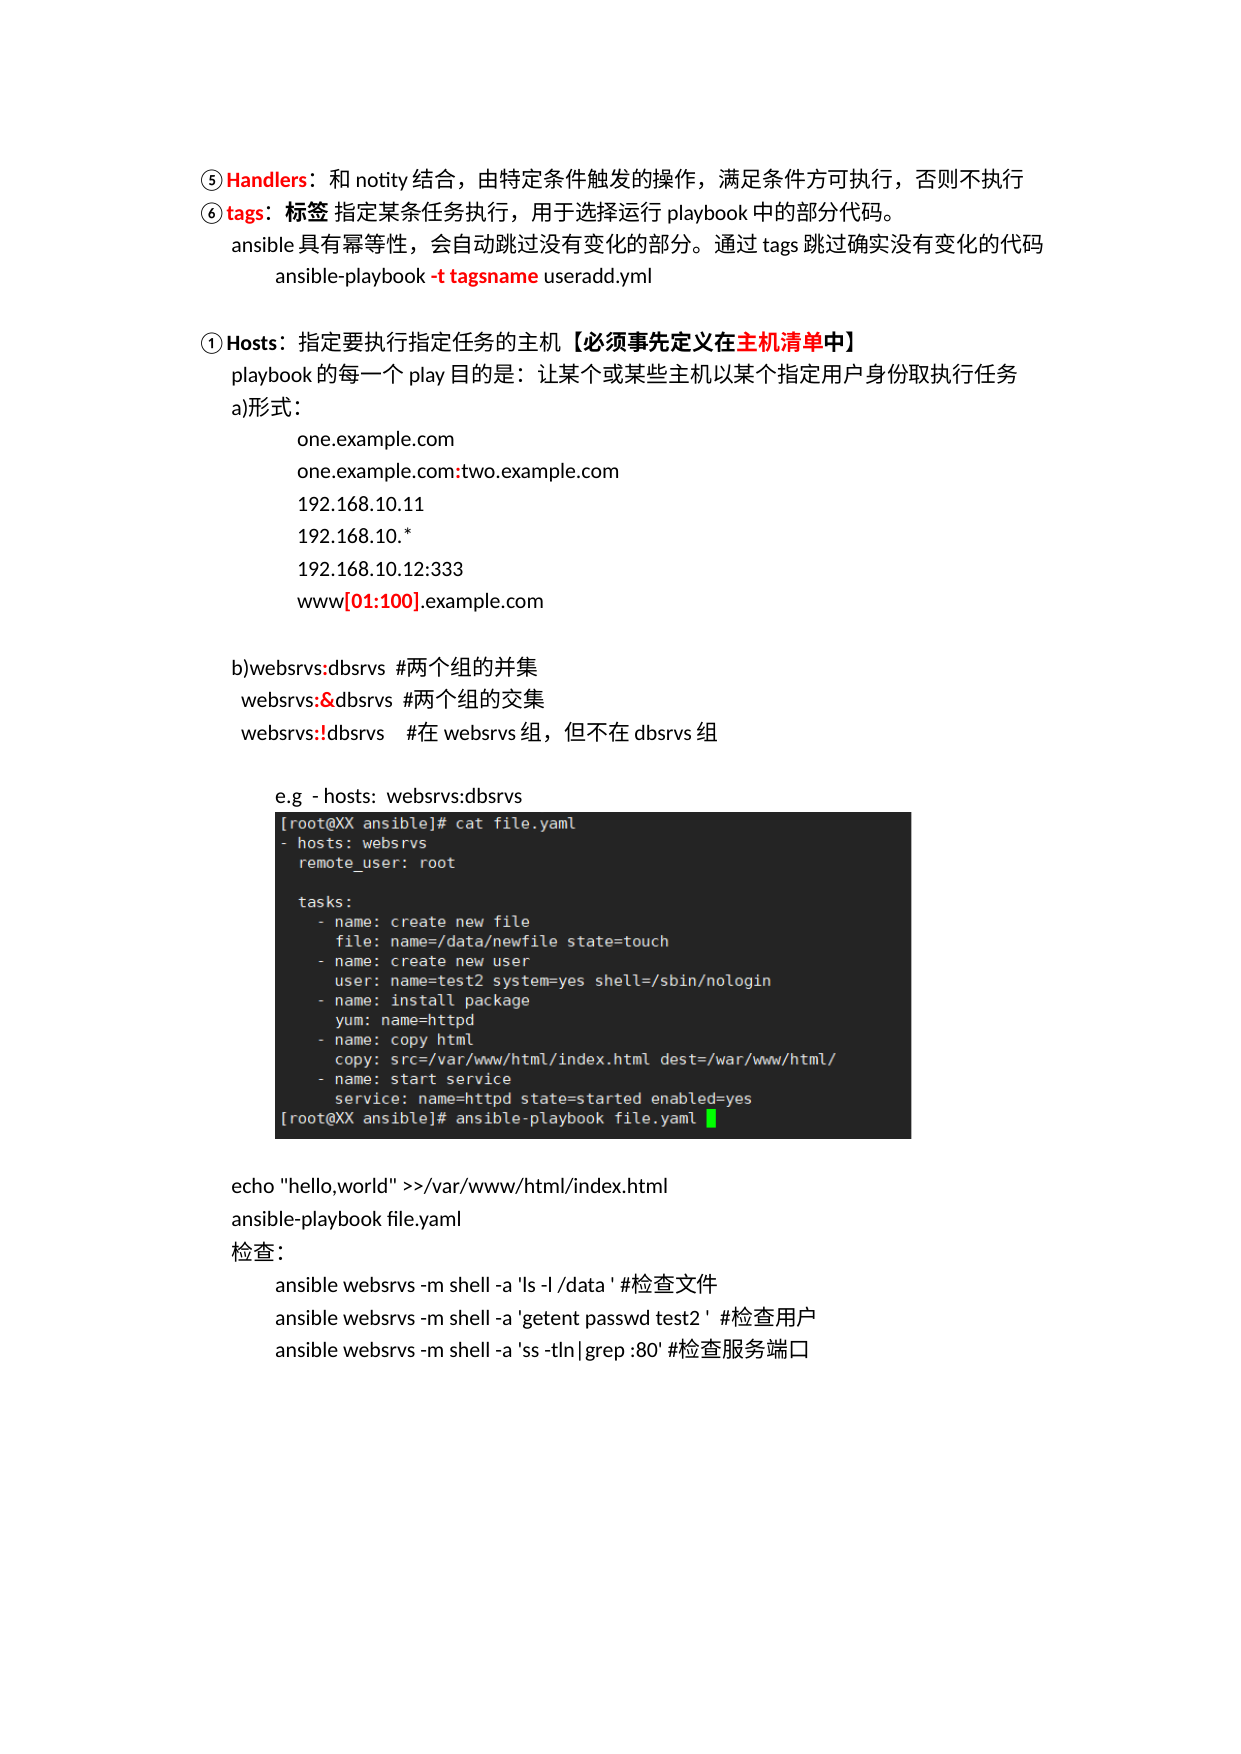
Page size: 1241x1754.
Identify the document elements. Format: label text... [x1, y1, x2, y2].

text ⑤Handlers：和notity结合，由特定条件触发的操作，满足条件方可执行，否则不执行 [187, 162, 1053, 194]
text www[01:100].example.com [231, 584, 1053, 617]
text ansible-playbook file.yaml [187, 1202, 1053, 1234]
text e.g - hosts: websrvs:dbsrvs [231, 779, 1053, 812]
text echo "hello,world" >>/var/www/html/index.html [187, 1169, 1053, 1202]
text b)websrvs:dbsrvs #两个组的并集 [187, 649, 1053, 682]
text ansible websrvs -m shell -a 'ss -tln|grep :80' #检查服务端口 [231, 1332, 1053, 1364]
text ansible具有幂等性，会自动跳过没有变化的部分。通过tags跳过确实没有变化的代码 [187, 227, 1053, 259]
text ⑥tags：标签 指定某条任务执行，用于选择运行playbook中的部分代码。 [187, 194, 1053, 227]
text ansible websrvs -m shell -a 'ls -l /data ' #检查文件 [231, 1267, 1053, 1299]
text websrvs:&dbsrvs #两个组的交集 [187, 682, 1053, 714]
picture [275, 812, 912, 1139]
text 192.168.10.11 [231, 487, 1053, 519]
text one.example.com [231, 422, 1053, 454]
text ansible-playbook -t tagsname useradd.yml [231, 259, 1053, 292]
text ①Hosts：指定要执行指定任务的主机【必须事先定义在主机清单中】 [187, 324, 1053, 357]
text ansible websrvs -m shell -a 'getent passwd test2 ' #检查用户 [231, 1299, 1053, 1332]
text 检查： [187, 1234, 1053, 1267]
text a)形式： [187, 389, 1053, 422]
text websrvs:!dbsrvs #在websrvs组，但不在dbsrvs组 [187, 714, 1053, 747]
text 192.168.10.12:333 [231, 552, 1053, 584]
text 192.168.10.* [231, 519, 1053, 552]
text one.example.com:two.example.com [231, 454, 1053, 487]
text playbook的每一个play目的是：让某个或某些主机以某个指定用户身份取执行任务 [187, 357, 1053, 389]
